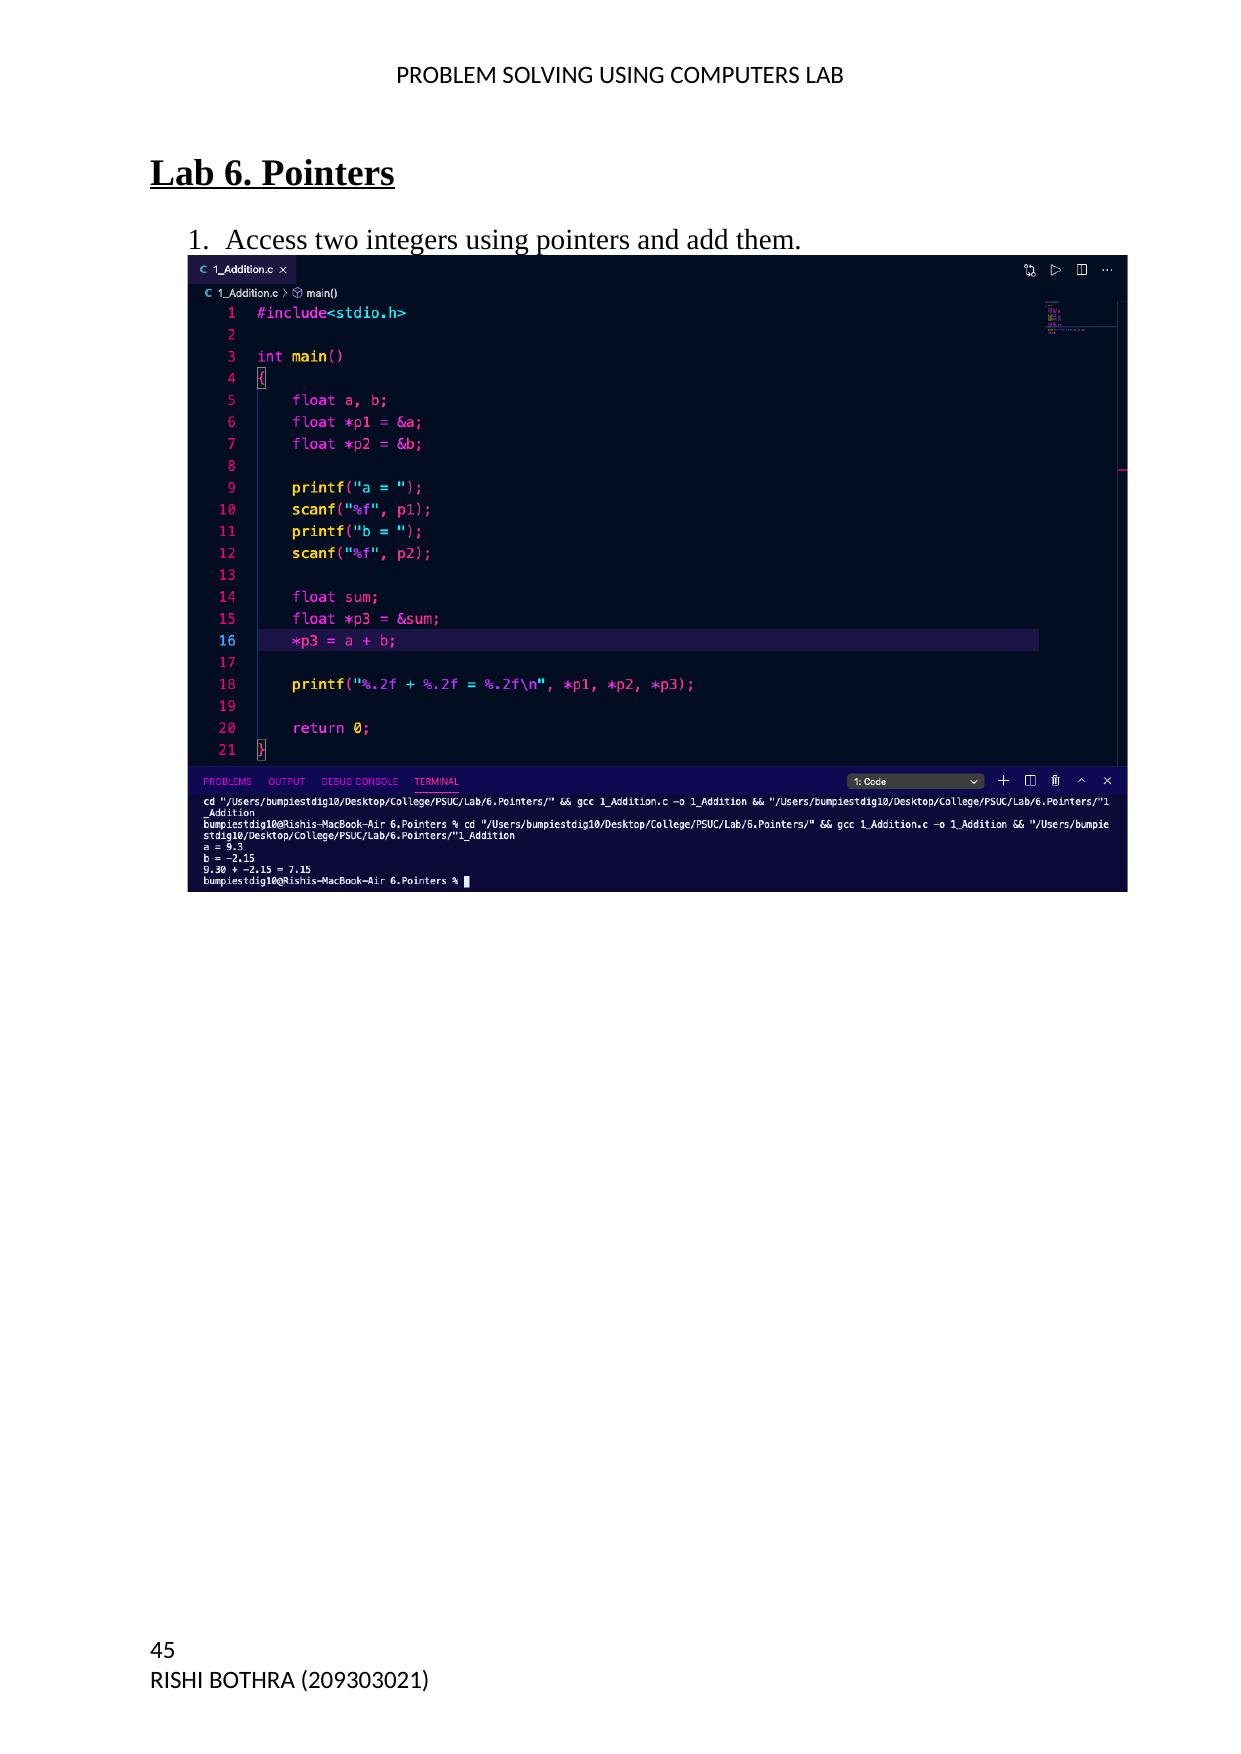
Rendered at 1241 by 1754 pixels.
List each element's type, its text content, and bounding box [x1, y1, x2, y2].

text Lab 6. Pointers [150, 150, 1090, 193]
list Access two integers using pointers and add them. [187, 222, 1090, 255]
picture [187, 255, 1128, 892]
